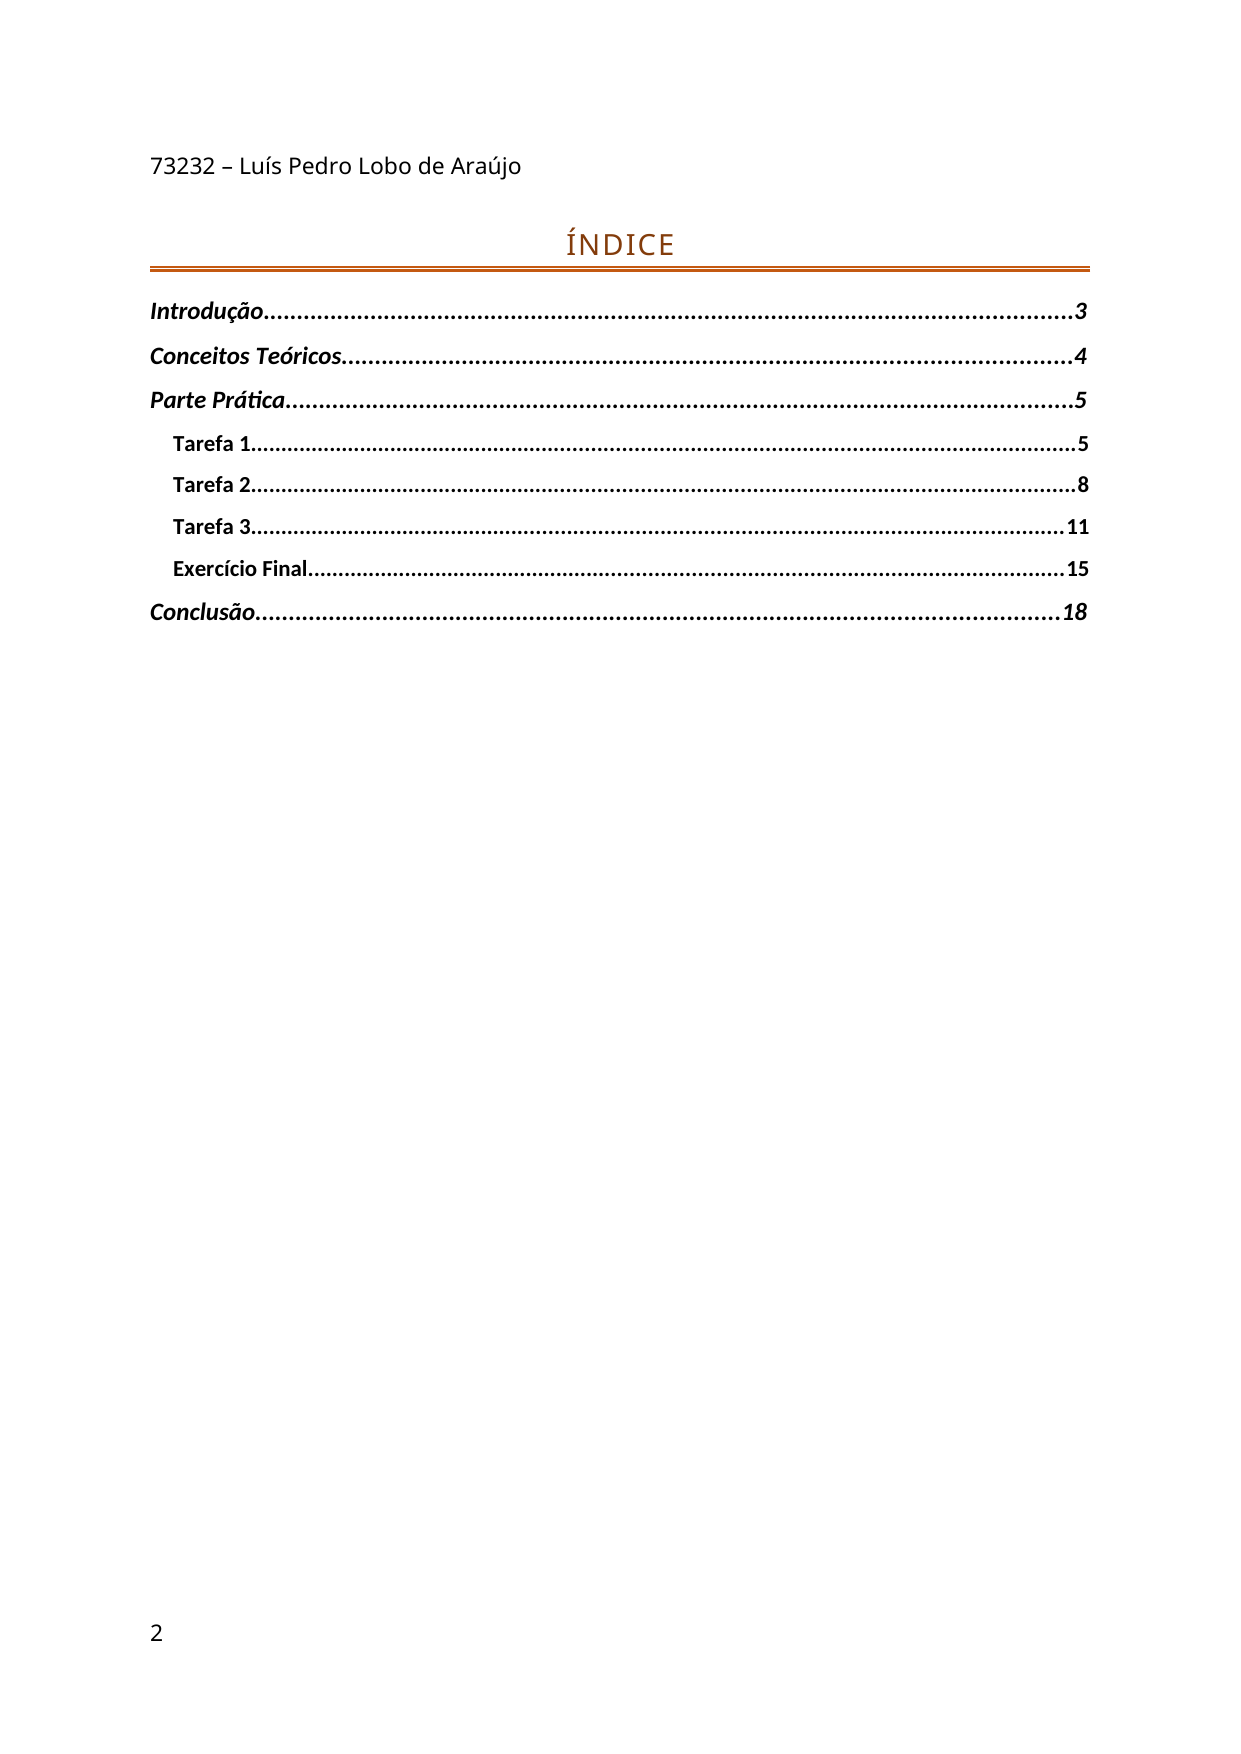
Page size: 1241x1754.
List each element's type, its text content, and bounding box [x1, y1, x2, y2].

text 73232 – Luís Pedro Lobo de Araújo [150, 150, 1090, 181]
